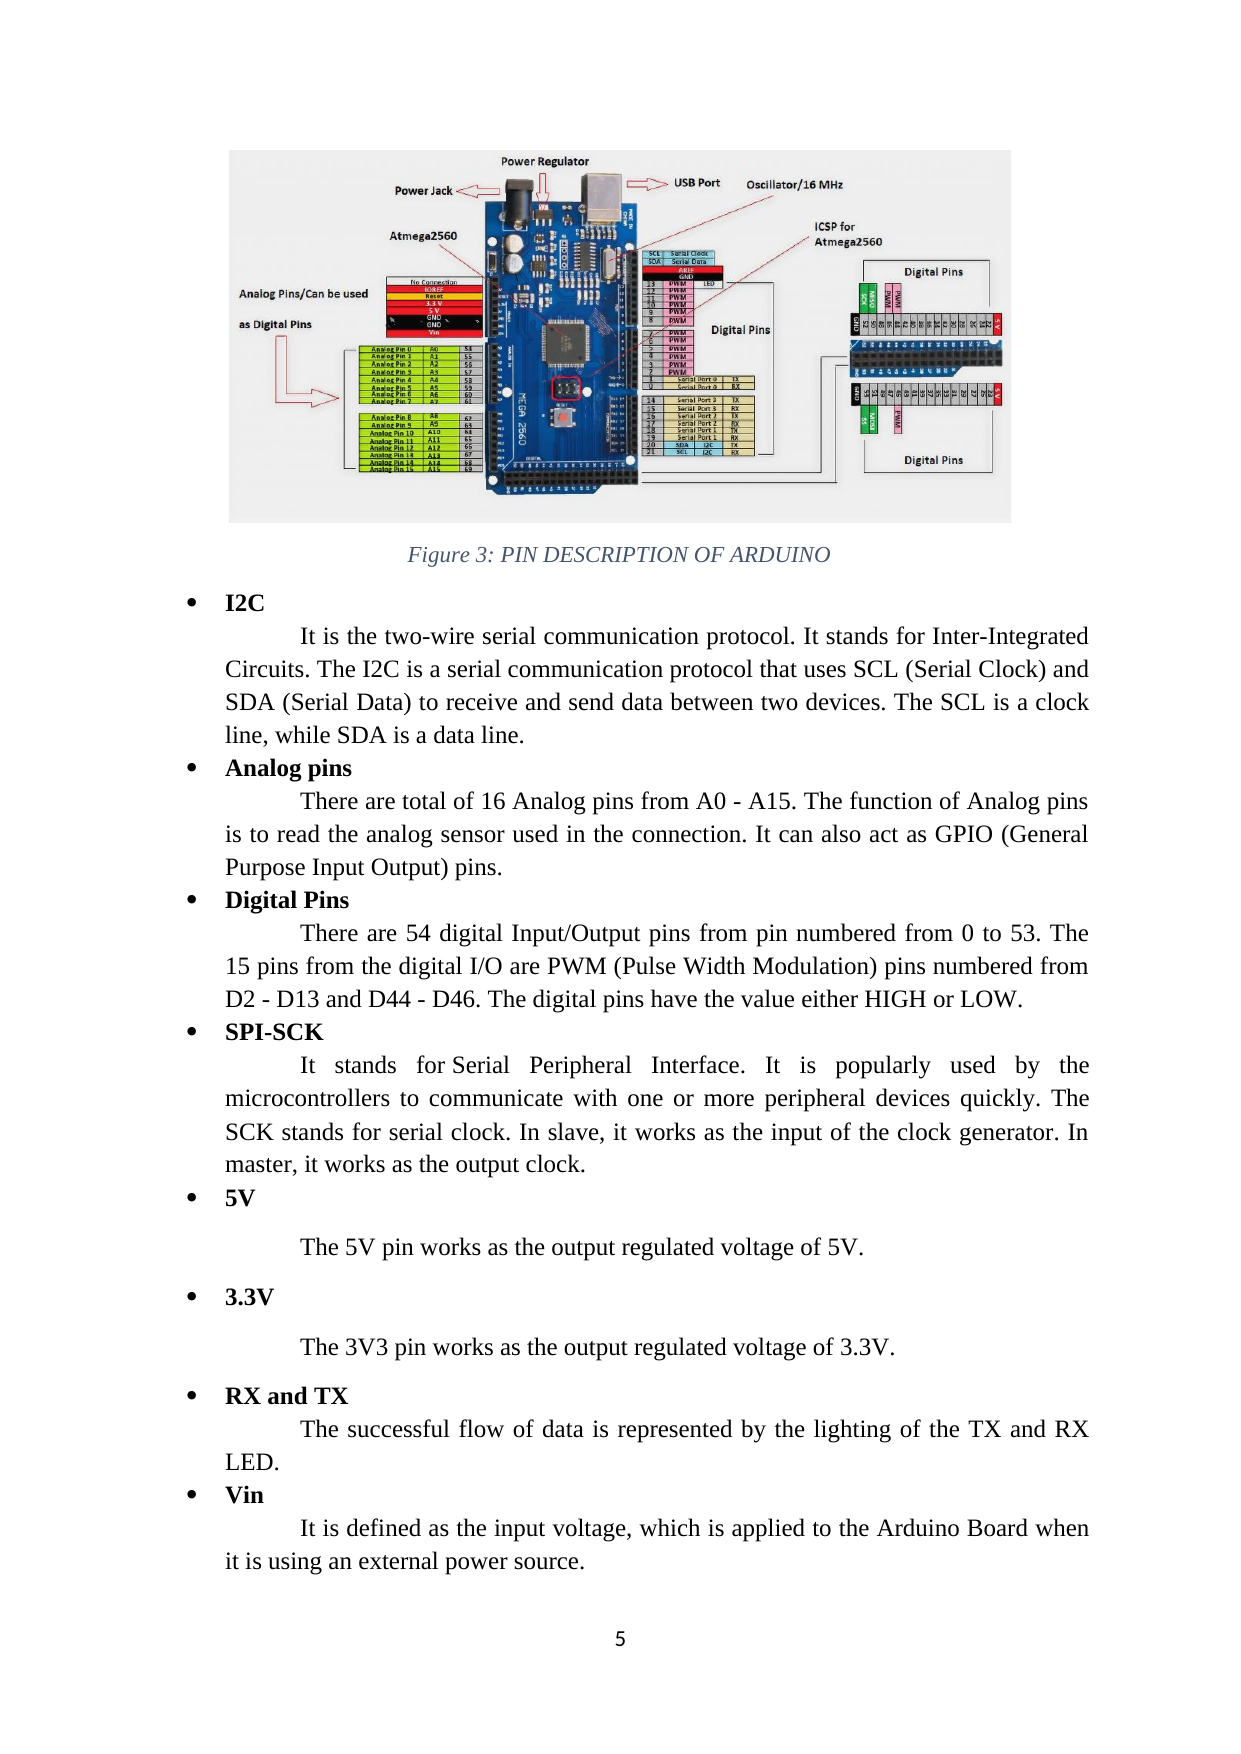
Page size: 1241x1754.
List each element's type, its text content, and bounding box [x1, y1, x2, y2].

text Figure 3: PIN DESCRIPTION OF ARDUINO [150, 541, 1090, 567]
list The successful flow of data is represented by the lighting of the TX and RX LED. [225, 1414, 1090, 1476]
text The 5V pin works as the output regulated voltage of 5V. [225, 1232, 1090, 1261]
picture [228, 150, 1012, 523]
list It stands for Serial Peripheral Interface. It is popularly used by the microcontrollers to communicate with one or more peripheral devices quickly. The SCK stands for serial clock. In slave, it works as the input of the clock generator. In master, it works as the output clock. [225, 1051, 1090, 1178]
list SPI-SCK [187, 1017, 1090, 1046]
list Analog pins [187, 753, 1090, 782]
list Digital Pins [187, 885, 1090, 914]
list It is defined as the input voltage, which is applied to the Arduino Board when it is using an external power source. [225, 1513, 1090, 1575]
text The 3V3 pin works as the output regulated voltage of 3.3V. [225, 1332, 1090, 1360]
list There are total of 16 Analog pins from A0 - A15. The function of Analog pins is to read the analog sensor used in the connection. It can also act as GPIO (General Purpose Input Output) pins. [225, 786, 1090, 881]
list I2C [187, 588, 1090, 617]
list 3.3V [187, 1282, 1090, 1311]
list 5V [187, 1183, 1090, 1211]
list There are 54 digital Input/Output pins from pin numbered from 0 to 53. The 15 pins from the digital I/O are PWM (Pulse Width Modulation) pins numbered from D2 - D13 and D44 - D46. The digital pins have the value either HIGH or LOW. [225, 918, 1090, 1013]
list RX and TX [187, 1381, 1090, 1410]
list It is the two-wire serial communication protocol. It stands for Inter-Integrated Circuits. The I2C is a serial communication protocol that uses SCL (Serial Clock) and SDA (Serial Data) to receive and send data between two devices. The SCL is a clock line, while SDA is a data line. [225, 621, 1090, 749]
list Vin [187, 1480, 1090, 1509]
